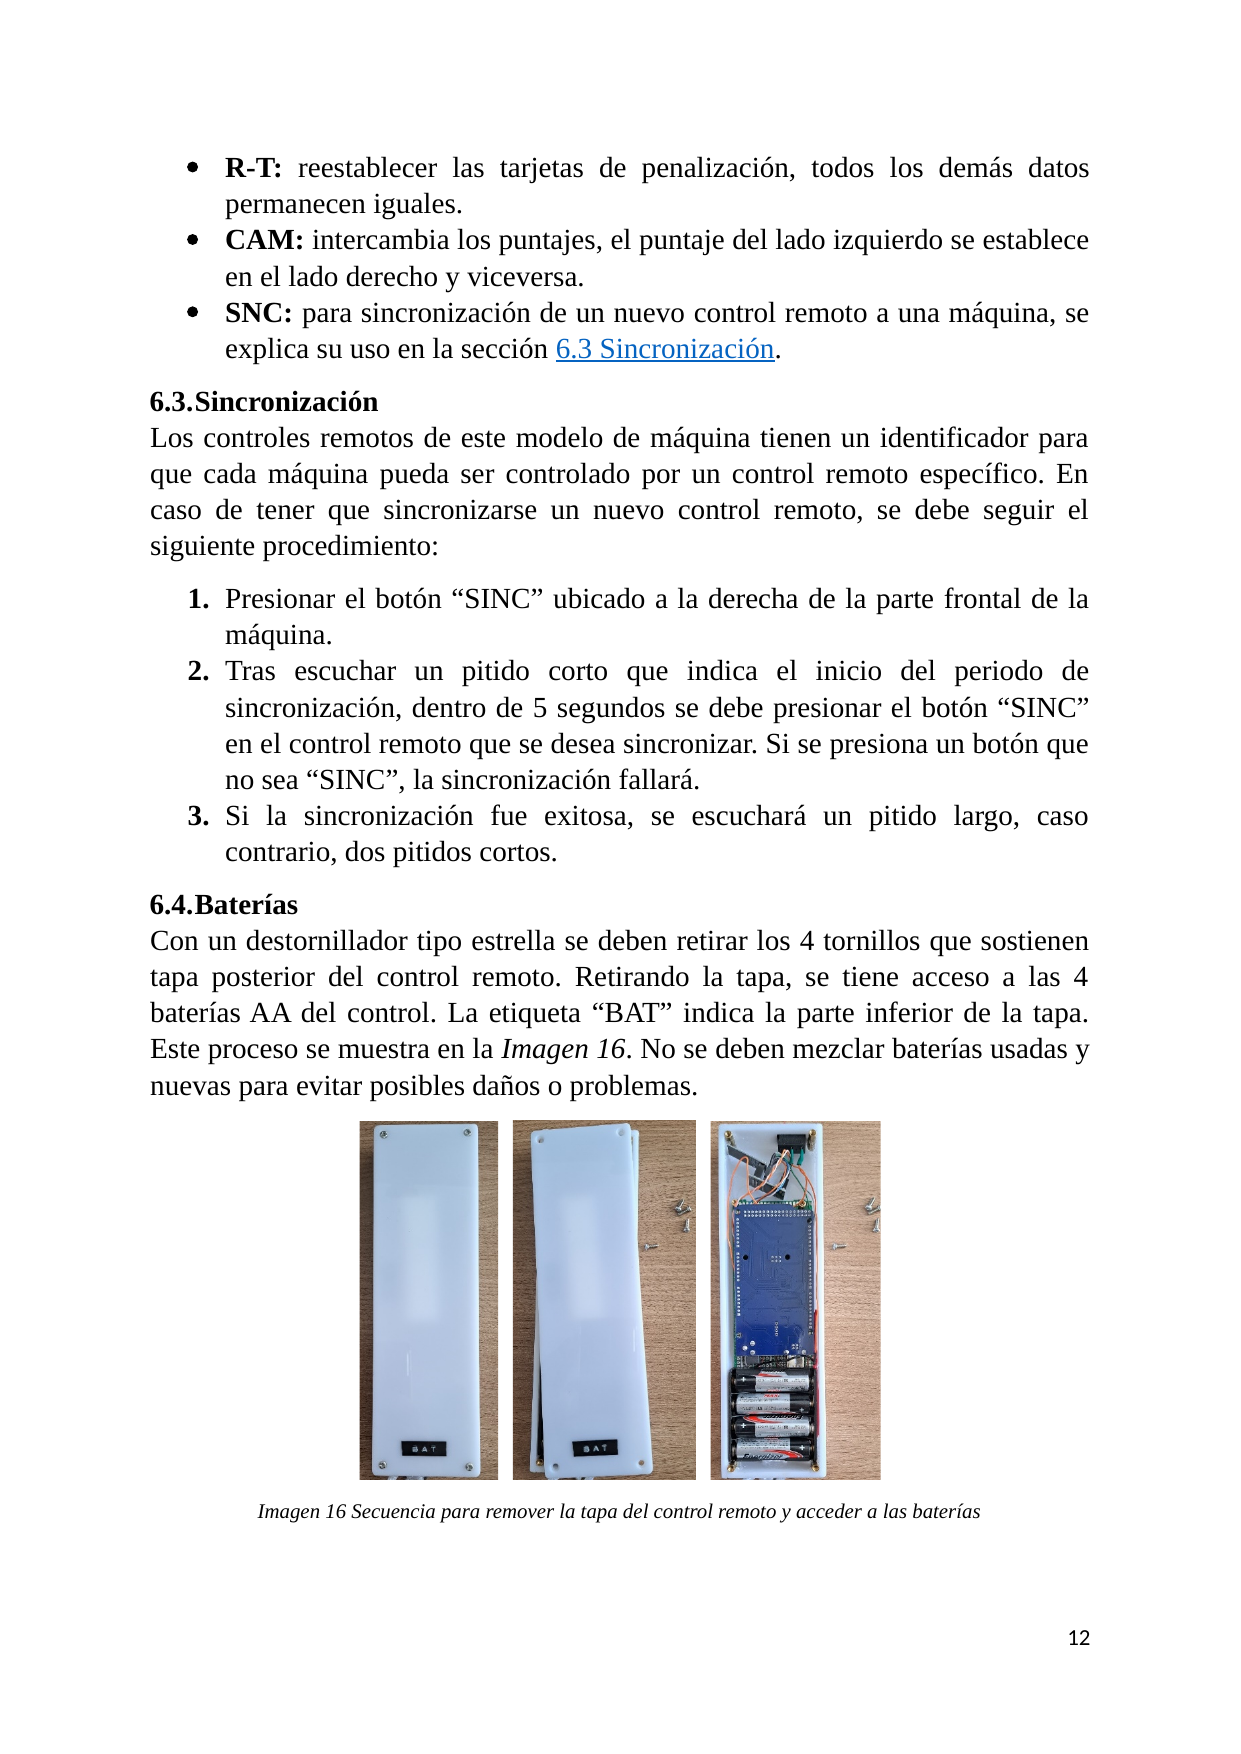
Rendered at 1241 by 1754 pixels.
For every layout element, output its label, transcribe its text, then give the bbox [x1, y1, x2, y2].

text Imagen 16 Secuencia para remover la tapa del control remoto y acceder a las baterías [150, 1499, 1090, 1523]
picture [359, 1121, 499, 1480]
text Los controles remotos de este modelo de máquina tienen un identificador para que cada máquina pueda ser controlado por un control remoto específico. En caso de tener que sincronizarse un nuevo control remoto, se debe seguir el siguiente procedimiento: [150, 420, 1090, 562]
list SNC: para sincronización de un nuevo control remoto a una máquina, se explica su uso en la sección 6.3 Sincronización. [187, 295, 1090, 364]
list Presionar el botón “SINC” ubicado a la derecha de la parte frontal de la máquina. [187, 581, 1090, 651]
list Si la sincronización fue exitosa, se escuchará un pitido largo, caso contrario, dos pitidos cortos. [187, 798, 1090, 868]
subtitle Sincronización [149, 384, 1090, 417]
list Tras escuchar un pitido corto que indica el inicio del periodo de sincronización, dentro de 5 segundos se debe presionar el botón “SINC” en el control remoto que se desea sincronizar. Si se presiona un botón que no sea “SINC”, la sincronización fallará. [187, 653, 1090, 796]
picture [710, 1121, 881, 1480]
list CAM: intercambia los puntajes, el puntaje del lado izquierdo se establece en el lado derecho y viceversa. [187, 222, 1090, 292]
list R-T: reestablecer las tarjetas de penalización, todos los demás datos permanecen iguales. [187, 150, 1090, 220]
subtitle Baterías [149, 887, 1090, 921]
picture [512, 1120, 696, 1480]
text Con un destornillador tipo estrella se deben retirar los 4 tornillos que sostienen tapa posterior del control remoto. Retirando la tapa, se tiene acceso a las 4 baterías AA del control. La etiqueta “BAT” indica la parte inferior de la tapa. Este proceso se muestra en la Imagen 16. No se deben mezclar baterías usadas y nuevas para evitar posibles daños o problemas. [150, 923, 1090, 1101]
